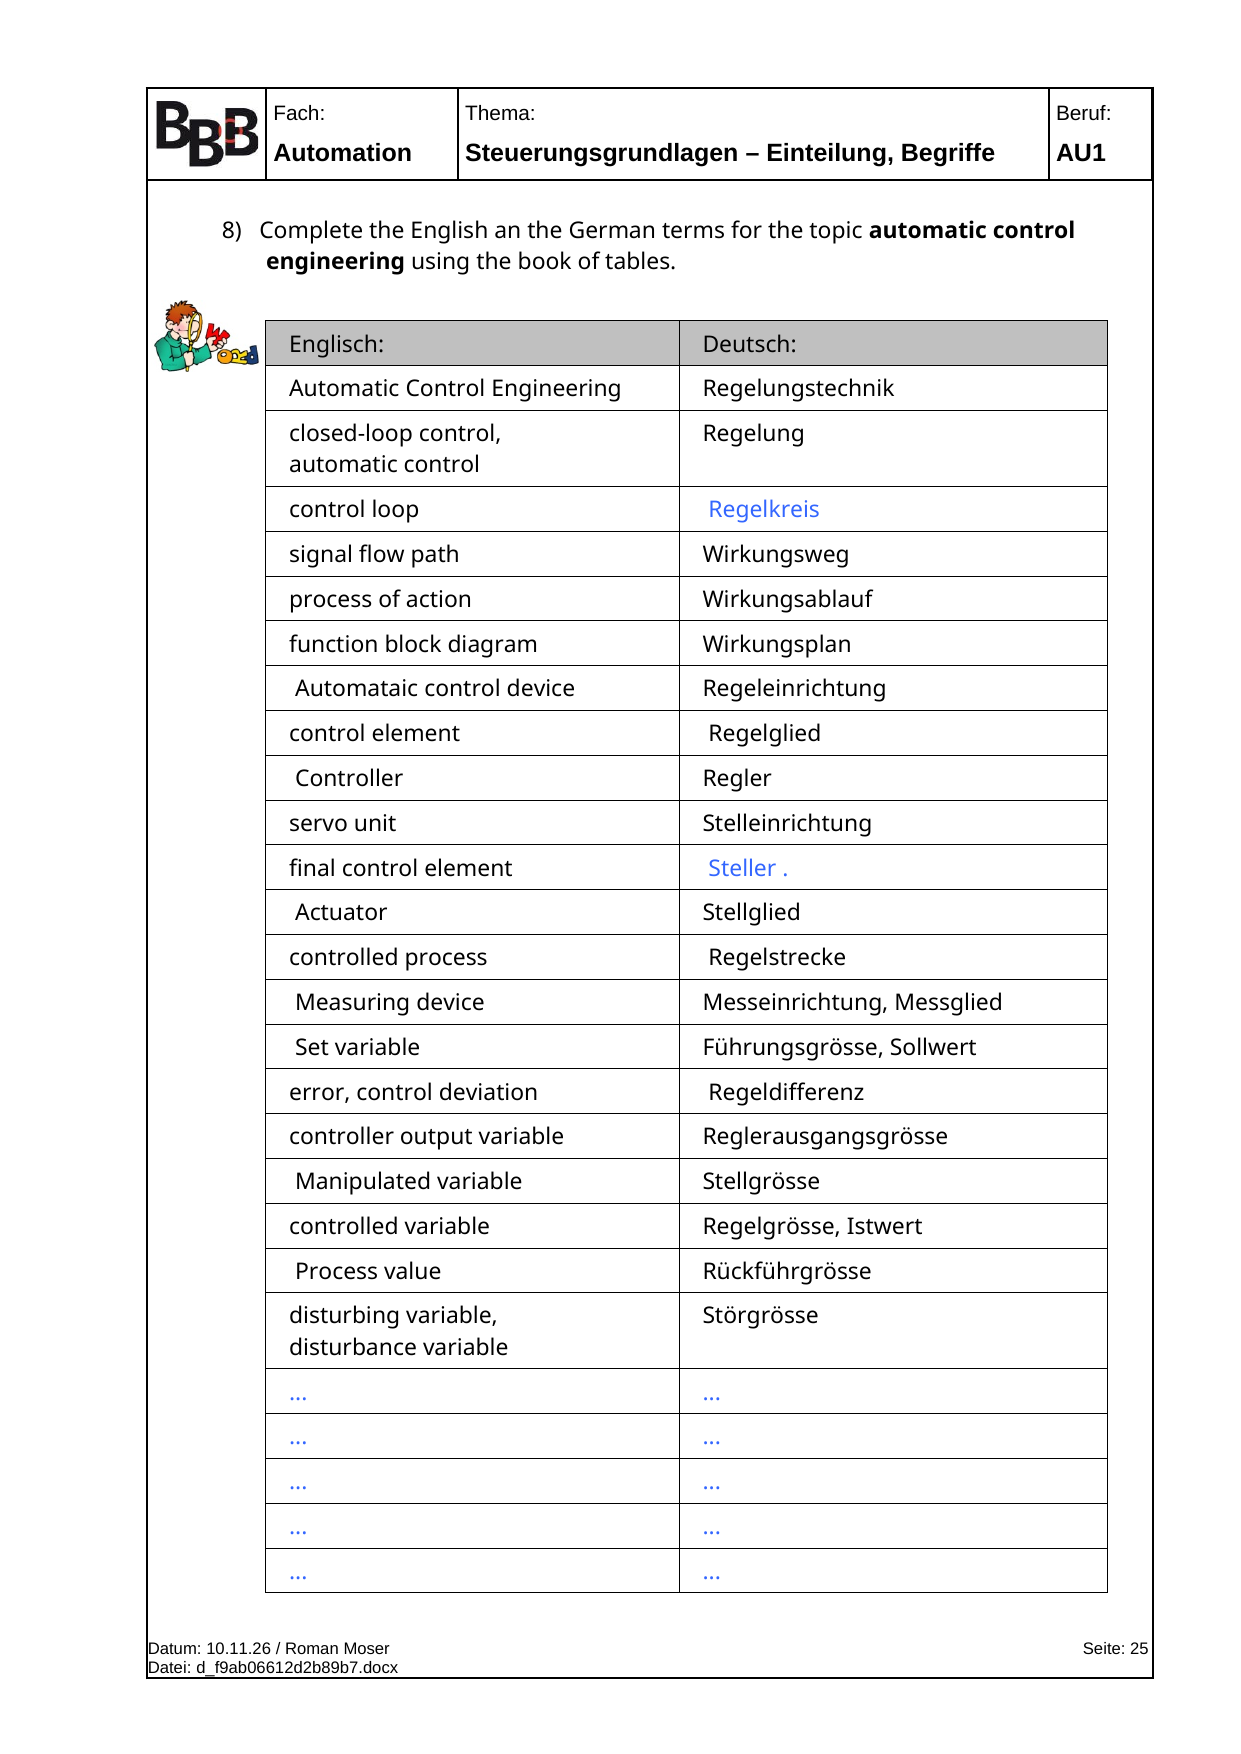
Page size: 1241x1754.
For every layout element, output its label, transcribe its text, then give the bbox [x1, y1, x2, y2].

table_cell ... [680, 1504, 1107, 1547]
table_cell ... [266, 1369, 679, 1413]
table_cell Regelstrecke [680, 935, 1107, 979]
table_cell closed-loop control, automatic control [266, 411, 679, 486]
table_cell final control element [266, 845, 679, 889]
picture [155, 101, 259, 168]
table_cell ... [266, 1504, 679, 1547]
table_cell Wirkungsplan [680, 621, 1107, 665]
table_cell controlled process [266, 935, 679, 979]
table_cell Regler [680, 756, 1107, 799]
table_cell ... [266, 1459, 679, 1503]
table_cell control element [266, 711, 679, 755]
table_cell Störgrösse [680, 1293, 1107, 1368]
table_cell Set variable [266, 1025, 679, 1068]
table_cell Stellgrösse [680, 1159, 1107, 1203]
table_cell Automataic control device [266, 666, 679, 710]
table_cell Process value [266, 1249, 679, 1292]
table_cell Regelungstechnik [680, 366, 1107, 410]
table_cell ... [266, 1414, 679, 1458]
table_cell disturbing variable, disturbance variable [266, 1293, 679, 1368]
table_cell Regelgrösse, Istwert [680, 1204, 1107, 1247]
table_header Deutsch: [680, 321, 1107, 365]
table_cell ... [680, 1369, 1107, 1413]
table_cell Messeinrichtung, Messglied [680, 980, 1107, 1023]
table_cell ... [680, 1459, 1107, 1503]
table_cell Reglerausgangsgrösse [680, 1114, 1107, 1158]
table_cell Regelung [680, 411, 1107, 486]
picture [151, 300, 263, 372]
table_cell Regeldifferenz [680, 1069, 1107, 1113]
table_cell Stellglied [680, 890, 1107, 934]
table_cell Automatic Control Engineering [266, 366, 679, 410]
table_cell servo unit [266, 801, 679, 844]
table_header Englisch: [266, 321, 679, 365]
table_cell ... [266, 1549, 679, 1592]
table_cell Steller . [680, 845, 1107, 889]
table_cell ... [680, 1549, 1107, 1592]
table_cell controlled variable [266, 1204, 679, 1247]
table_cell Measuring device [266, 980, 679, 1023]
table_cell process of action [266, 577, 679, 620]
table_cell Regelglied [680, 711, 1107, 755]
table_cell Actuator [266, 890, 679, 934]
table_cell ... [680, 1414, 1107, 1458]
table_cell Rückführgrösse [680, 1249, 1107, 1292]
table_cell Stelleinrichtung [680, 801, 1107, 844]
table_cell error, control deviation [266, 1069, 679, 1113]
table_cell Manipulated variable [266, 1159, 679, 1203]
table_cell signal flow path [266, 532, 679, 576]
table_cell Führungsgrösse, Sollwert [680, 1025, 1107, 1068]
table_cell Regelkreis [680, 487, 1107, 531]
list Complete the English an the German terms for the topic automatic control engineering using the book of tables. [222, 214, 1122, 277]
table_cell control loop [266, 487, 679, 531]
table_cell Wirkungsweg [680, 532, 1107, 576]
table_cell function block diagram [266, 621, 679, 665]
table_cell controller output variable [266, 1114, 679, 1158]
table_cell Controller [266, 756, 679, 799]
table_cell Wirkungsablauf [680, 577, 1107, 620]
table_cell Regeleinrichtung [680, 666, 1107, 710]
